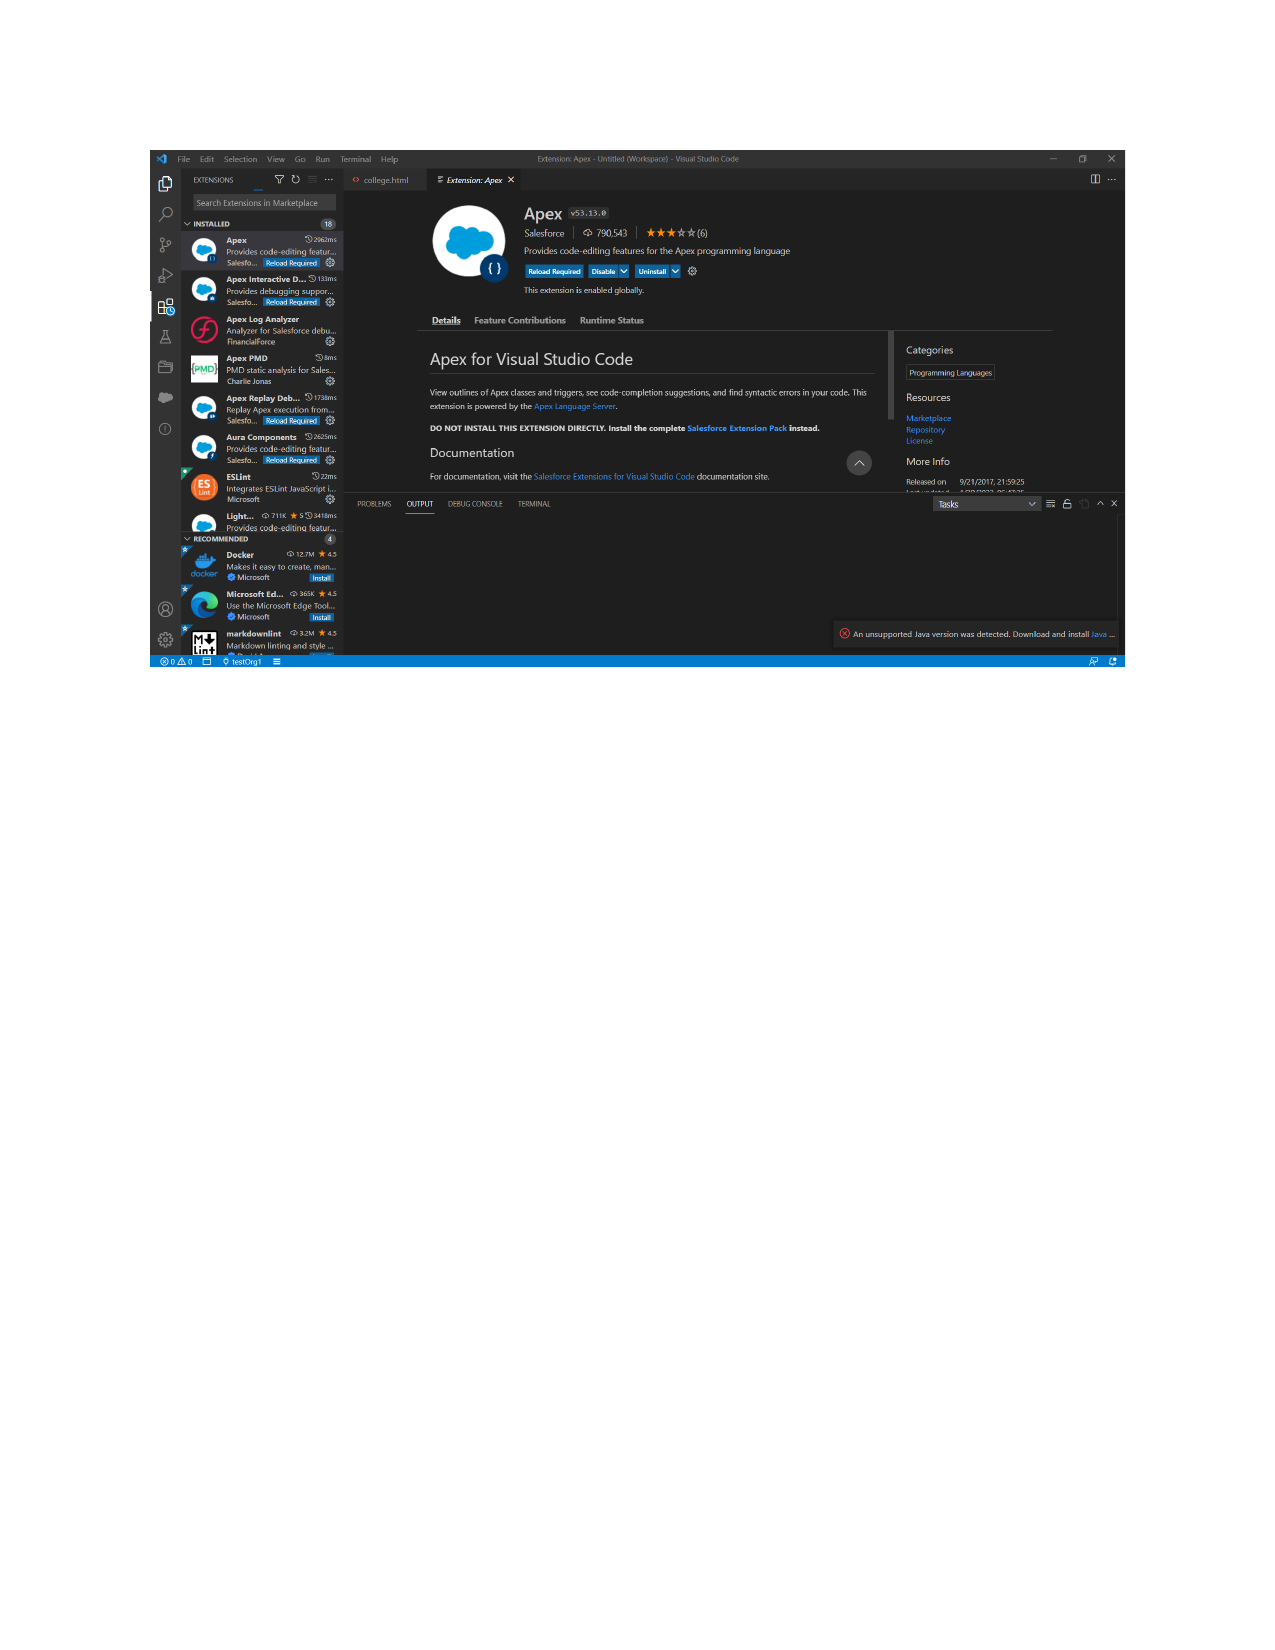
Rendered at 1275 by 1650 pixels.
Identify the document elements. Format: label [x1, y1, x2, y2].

picture [150, 150, 1125, 667]
